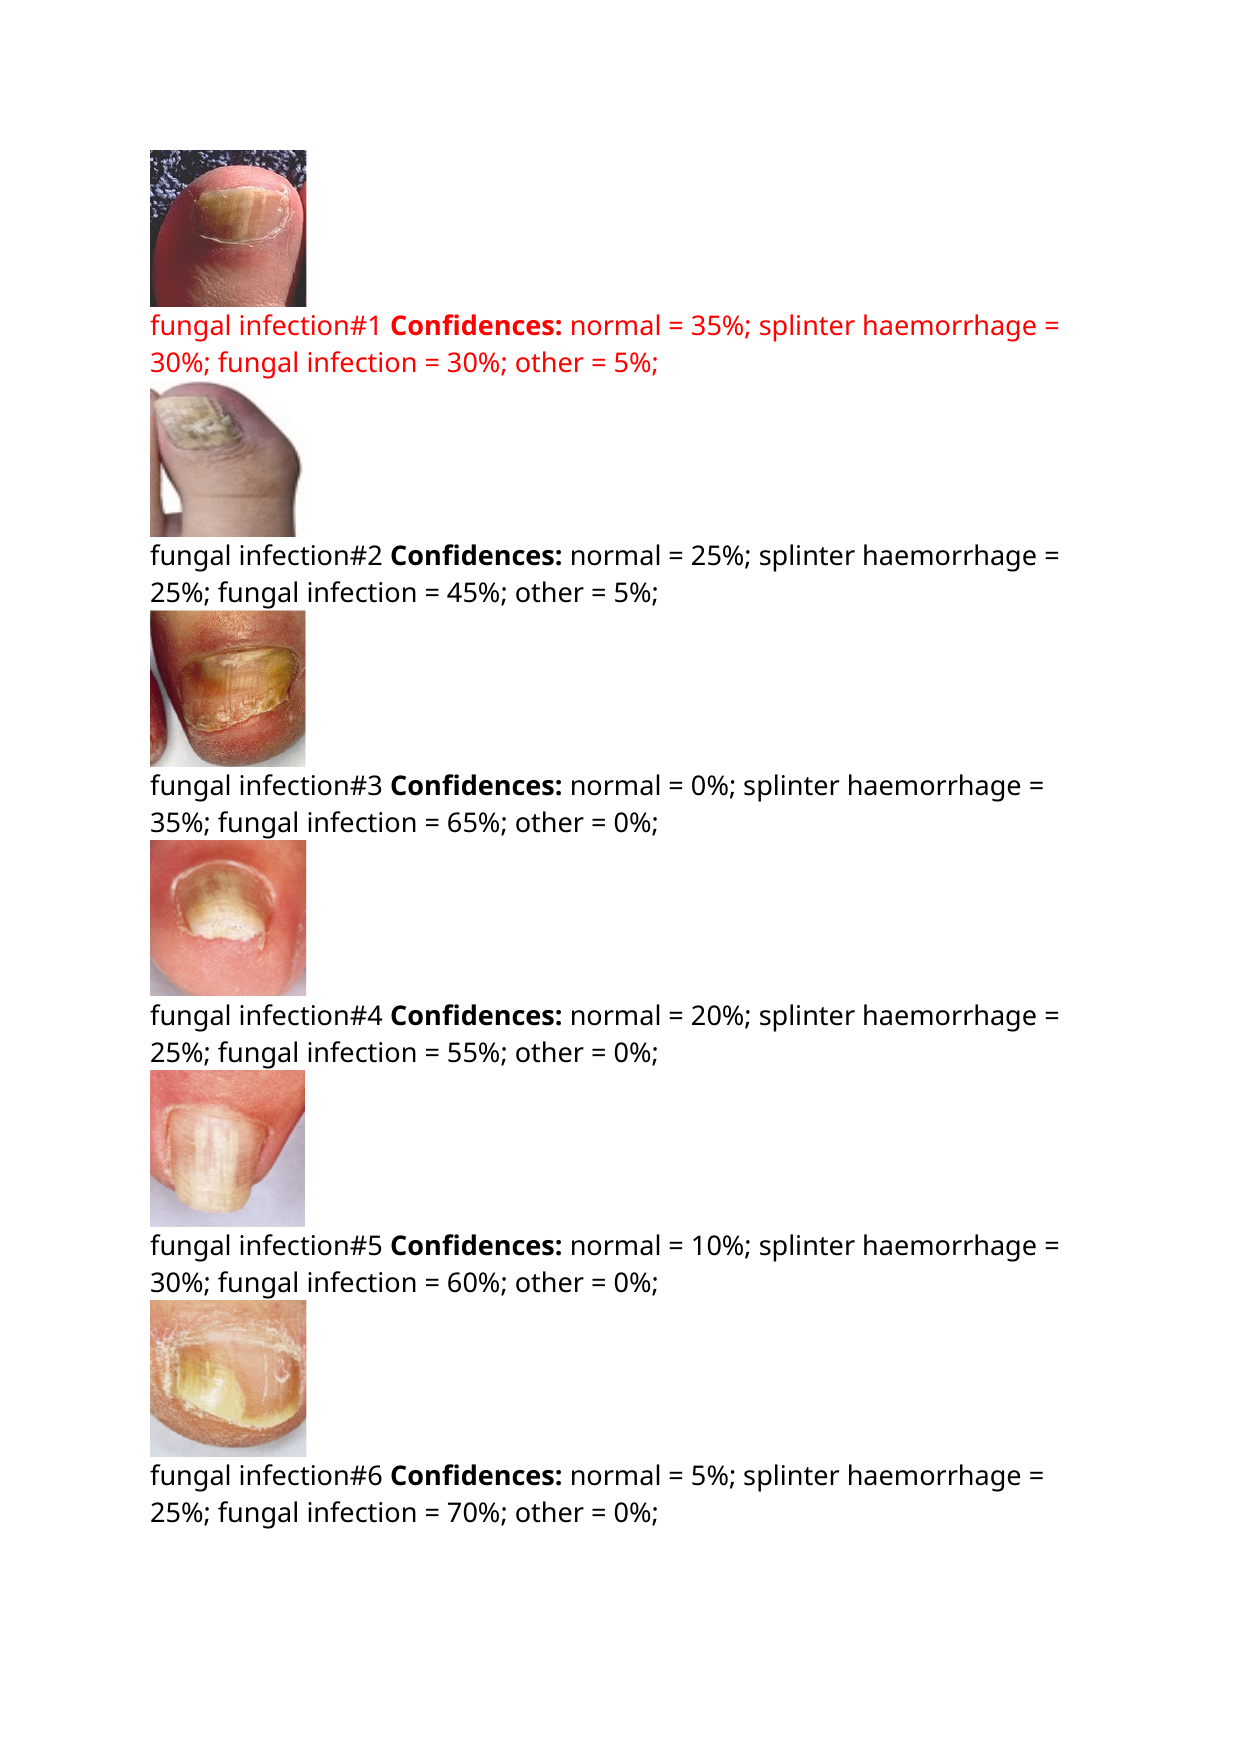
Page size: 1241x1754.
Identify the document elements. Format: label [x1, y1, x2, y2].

picture [150, 1300, 307, 1457]
picture [150, 150, 307, 307]
picture [150, 840, 307, 997]
picture [150, 380, 307, 537]
text [150, 150, 1090, 1530]
picture [150, 1070, 307, 1227]
picture [150, 610, 307, 767]
